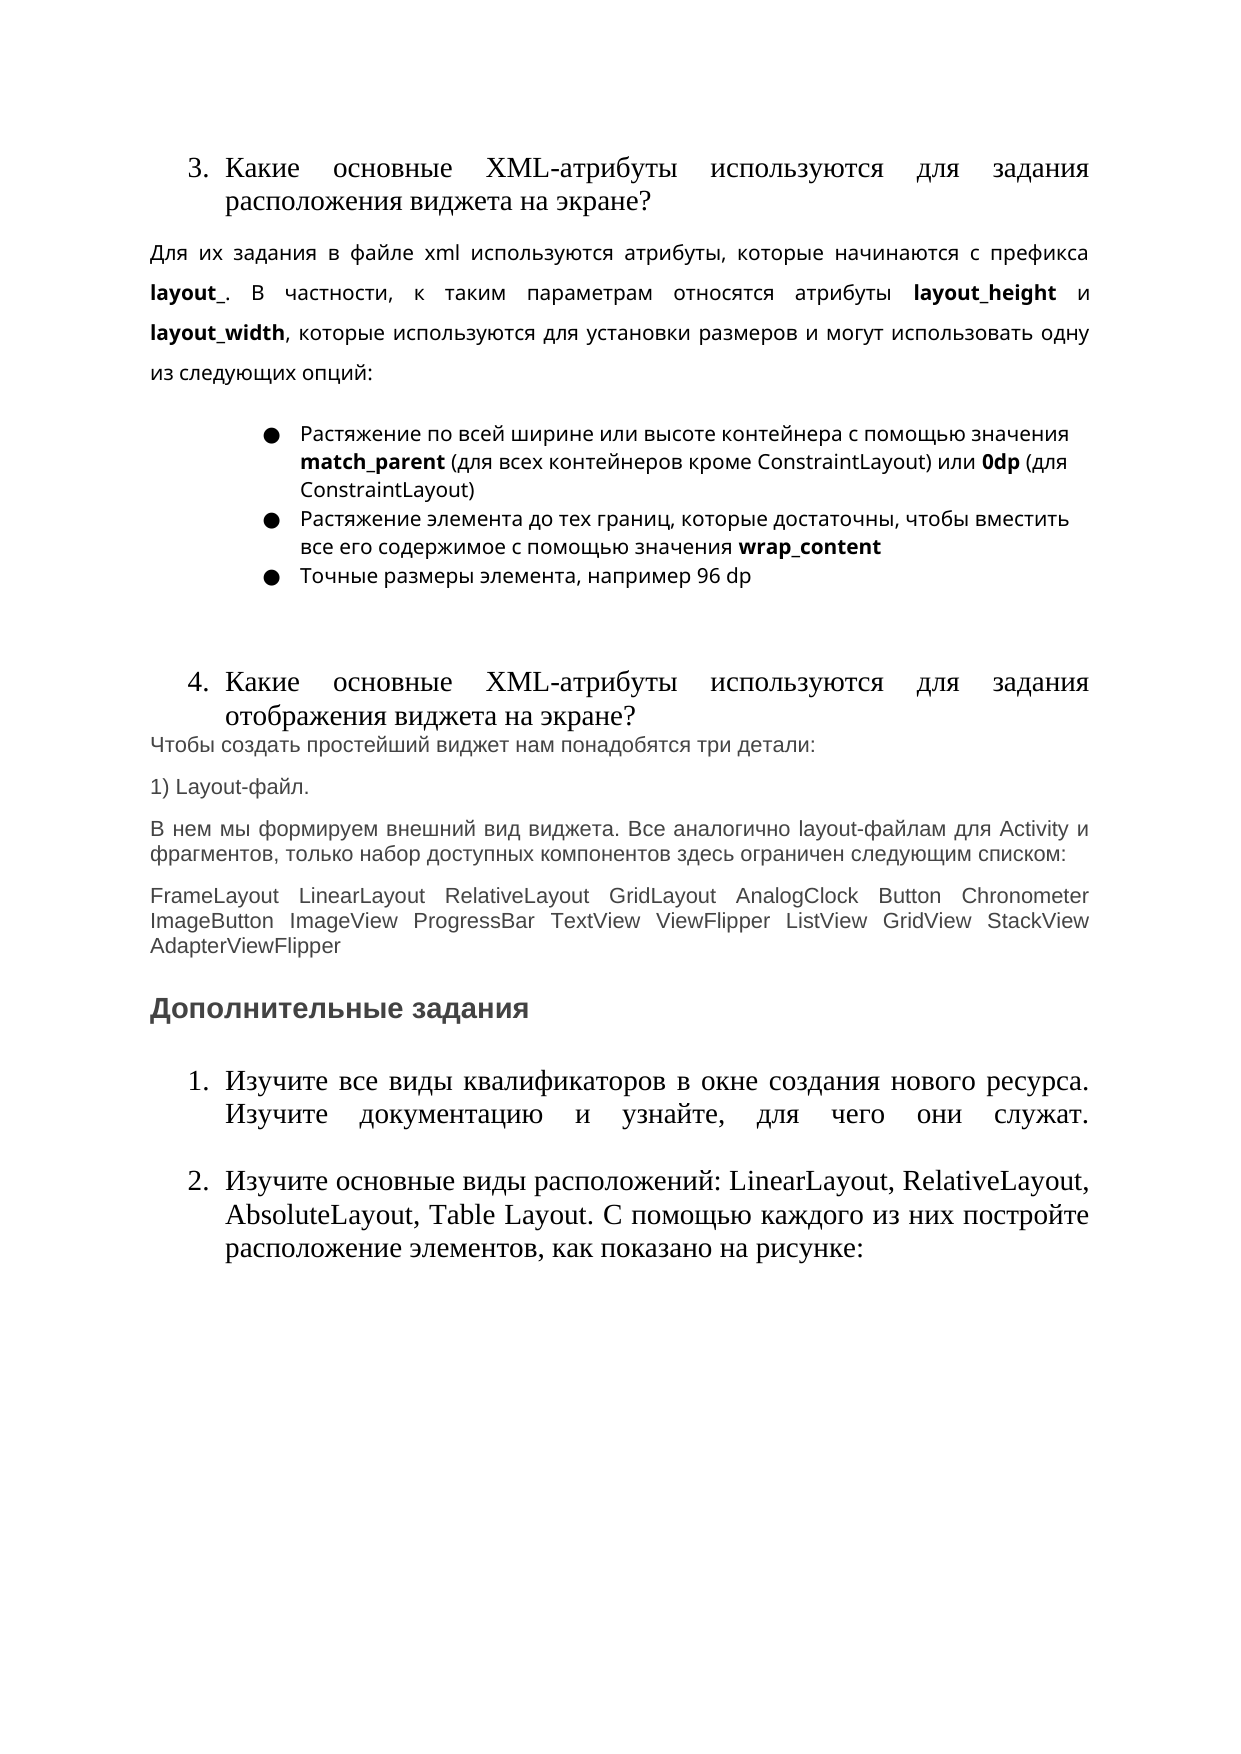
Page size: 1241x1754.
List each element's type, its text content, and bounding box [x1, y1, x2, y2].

text Для их задания в файле xml используются атрибуты, которые начинаются с префикса layout_. В частности, к таким параметрам относятся атрибуты layout_height и layout_width, которые используются для установки размеров и могут использовать одну из следующих опций: [150, 238, 1090, 386]
list Растяжение по всей ширине или высоте контейнера с помощью значения match_parent (для всех контейнеров кроме ConstraintLayout) или 0dp (для ConstraintLayout) [262, 419, 1090, 504]
subtitle Дополнительные задания [150, 991, 1090, 1025]
list Точные размеры элемента, например 96 dp [262, 561, 1090, 589]
list Растяжение элемента до тех границ, которые достаточны, чтобы вместить все его содержимое с помощью значения wrap_content [262, 504, 1090, 561]
text 1) Layout-файл. [150, 773, 1090, 799]
list Какие основные XML-атрибуты используются для задания отображения виджета на экране? [187, 664, 1090, 732]
text В нем мы формируем внешний вид виджета. Все аналогично layout-файлам для Activity и фрагментов, только набор доступных компонентов здесь ограничен следующим списком: [150, 815, 1090, 866]
text Чтобы создать простейший виджет нам понадобятся три детали: [150, 732, 1090, 757]
text FrameLayout LinearLayout RelativeLayout GridLayout AnalogClock Button Chronometer ImageButton ImageView ProgressBar TextView ViewFlipper ListView GridView StackView AdapterViewFlipper [150, 882, 1090, 958]
list Изучите основные виды расположений: LinearLayout, RelativeLayout, AbsoluteLayout, Table Layout. C помощью каждого из них постройте расположение элементов, как показано на рисунке: [187, 1163, 1090, 1264]
list Изучите все виды квалификаторов в окне создания нового ресурса. Изучите документацию и узнайте, для чего они служат. [187, 1063, 1090, 1163]
list Какие основные XML-атрибуты используются для задания расположения виджета на экране? [187, 150, 1090, 217]
